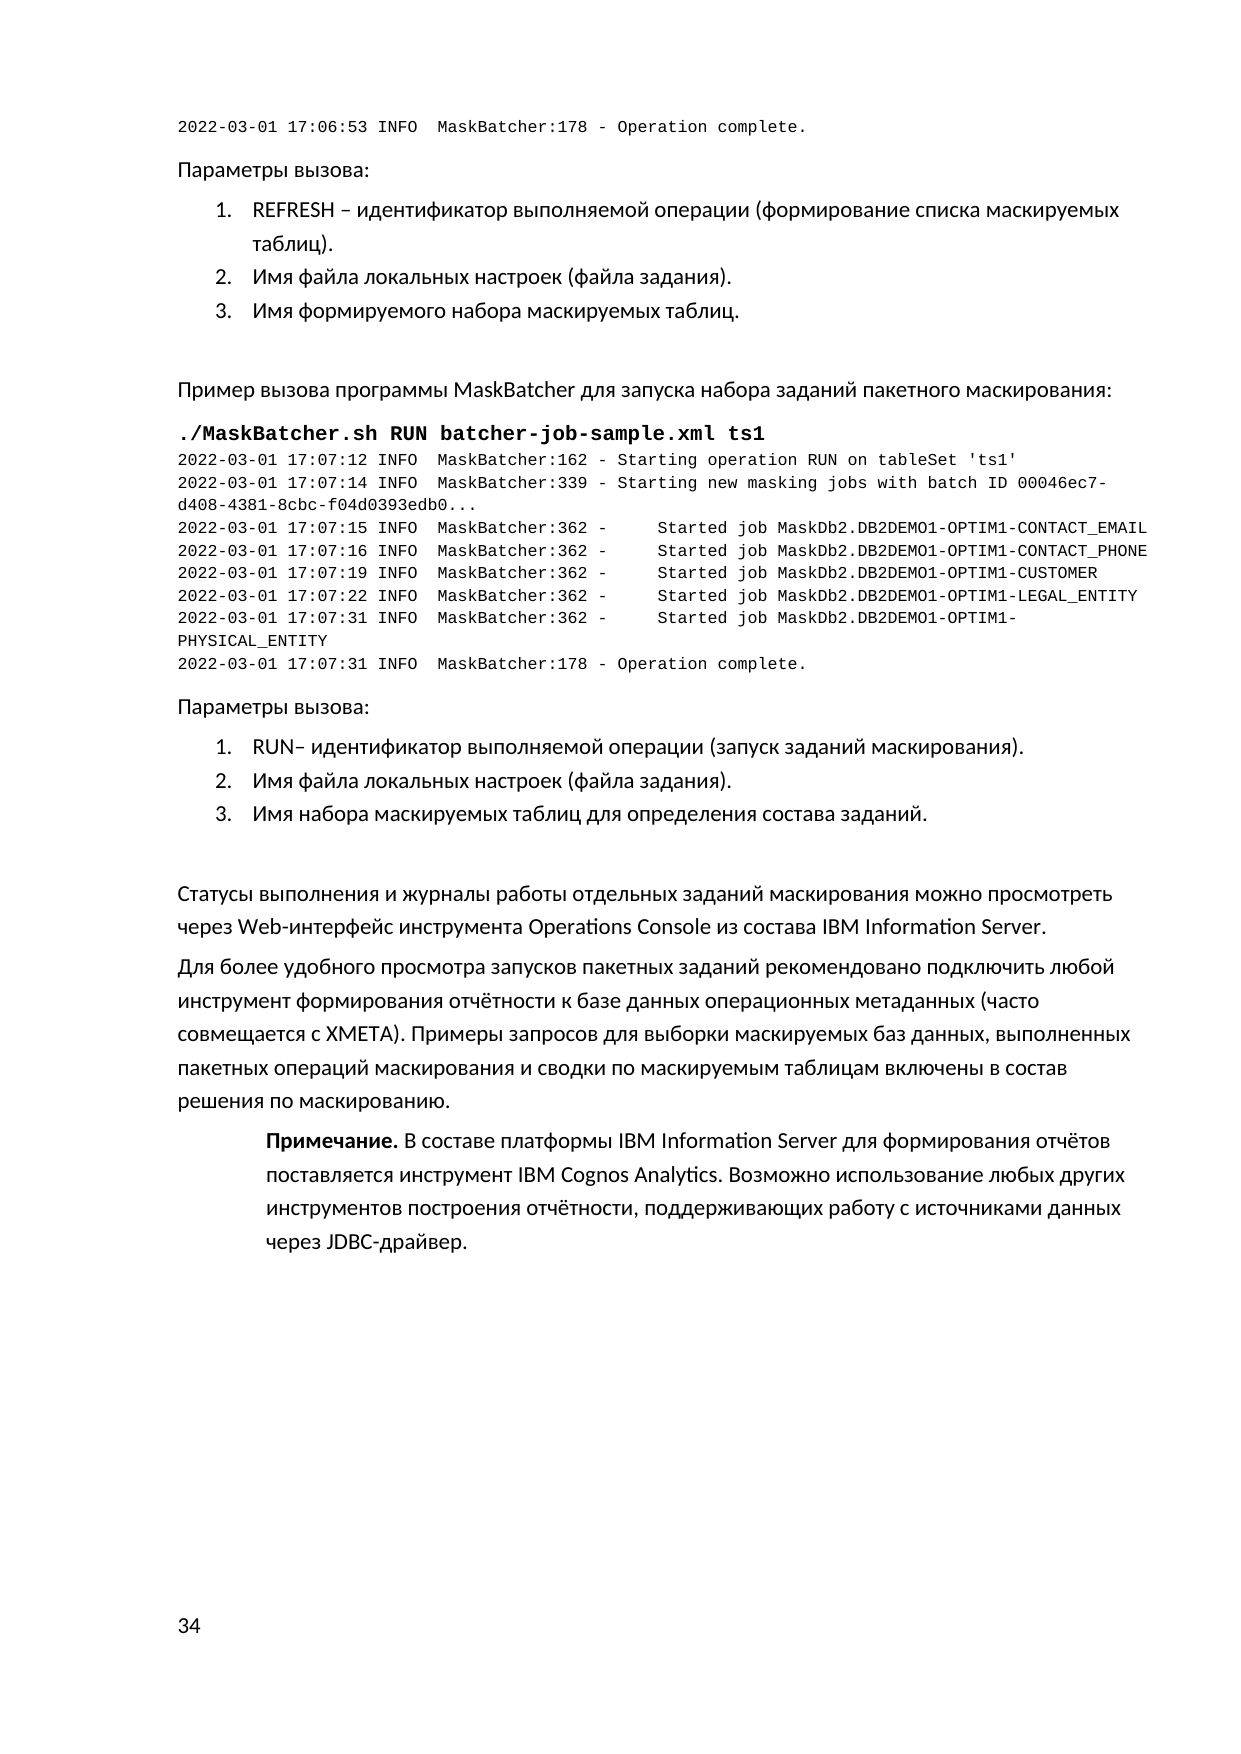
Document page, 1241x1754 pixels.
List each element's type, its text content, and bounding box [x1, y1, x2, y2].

text 2022-03-01 17:07:16 INFO MaskBatcher:362 - Started job MaskDb2.DB2DEMO1-OPTIM1-CONTACT_PHONE [177, 542, 1152, 561]
text 2022-03-01 17:07:31 INFO MaskBatcher:362 - Started job MaskDb2.DB2DEMO1-OPTIM1-PHYSICAL_ENTITY [177, 610, 1152, 651]
text Параметры вызова: [177, 155, 1152, 183]
text Статусы выполнения и журналы работы отдельных заданий маскирования можно просмотреть через Web-интерфейс инструмента Operations Console из состава IBM Information Server. [177, 879, 1152, 940]
list RUN– идентификатор выполняемой операции (запуск заданий маскирования). [215, 732, 1152, 760]
text 2022-03-01 17:07:31 INFO MaskBatcher:178 - Operation complete. [177, 655, 1152, 674]
list Имя файла локальных настроек (файла задания). [215, 262, 1152, 290]
list Имя набора маскируемых таблиц для определения состава заданий. [215, 799, 1152, 827]
text Пример вызова программы MaskBatcher для запуска набора заданий пакетного маскирования: [177, 375, 1152, 403]
text Для более удобного просмотра запусков пакетных заданий рекомендовано подключить любой инструмент формирования отчётности к базе данных операционных метаданных (часто совмещается с XMETA). Примеры запросов для выборки маскируемых баз данных, выполненных пакетных операций маскирования и сводки по маскируемым таблицам включены в состав решения по маскированию. [177, 952, 1152, 1114]
text ./MaskBatcher.sh RUN batcher-job-sample.xml ts1 [177, 423, 1152, 447]
text 2022-03-01 17:07:14 INFO MaskBatcher:339 - Starting new masking jobs with batch ID 00046ec7-d408-4381-8cbc-f04d0393edb0... [177, 474, 1152, 516]
text 2022-03-01 17:07:22 INFO MaskBatcher:362 - Started job MaskDb2.DB2DEMO1-OPTIM1-LEGAL_ENTITY [177, 587, 1152, 606]
text 2022-03-01 17:07:19 INFO MaskBatcher:362 - Started job MaskDb2.DB2DEMO1-OPTIM1-CUSTOMER [177, 565, 1152, 584]
text 2022-03-01 17:06:53 INFO MaskBatcher:178 - Operation complete. [177, 118, 1152, 137]
text Примечание. В составе платформы IBM Information Server для формирования отчётов поставляется инструмент IBM Cognos Analytics. Возможно использование любых других инструментов построения отчётности, поддерживающих работу с источниками данных через JDBC-драйвер. [266, 1126, 1152, 1255]
list Имя файла локальных настроек (файла задания). [215, 766, 1152, 794]
text Параметры вызова: [177, 692, 1152, 720]
text 2022-03-01 17:07:15 INFO MaskBatcher:362 - Started job MaskDb2.DB2DEMO1-OPTIM1-CONTACT_EMAIL [177, 519, 1152, 538]
text 2022-03-01 17:07:12 INFO MaskBatcher:162 - Starting operation RUN on tableSet 'ts1' [177, 452, 1152, 471]
list REFRESH – идентификатор выполняемой операции (формирование списка маскируемых таблиц). [215, 195, 1152, 257]
list Имя формируемого набора маскируемых таблиц. [215, 296, 1152, 324]
